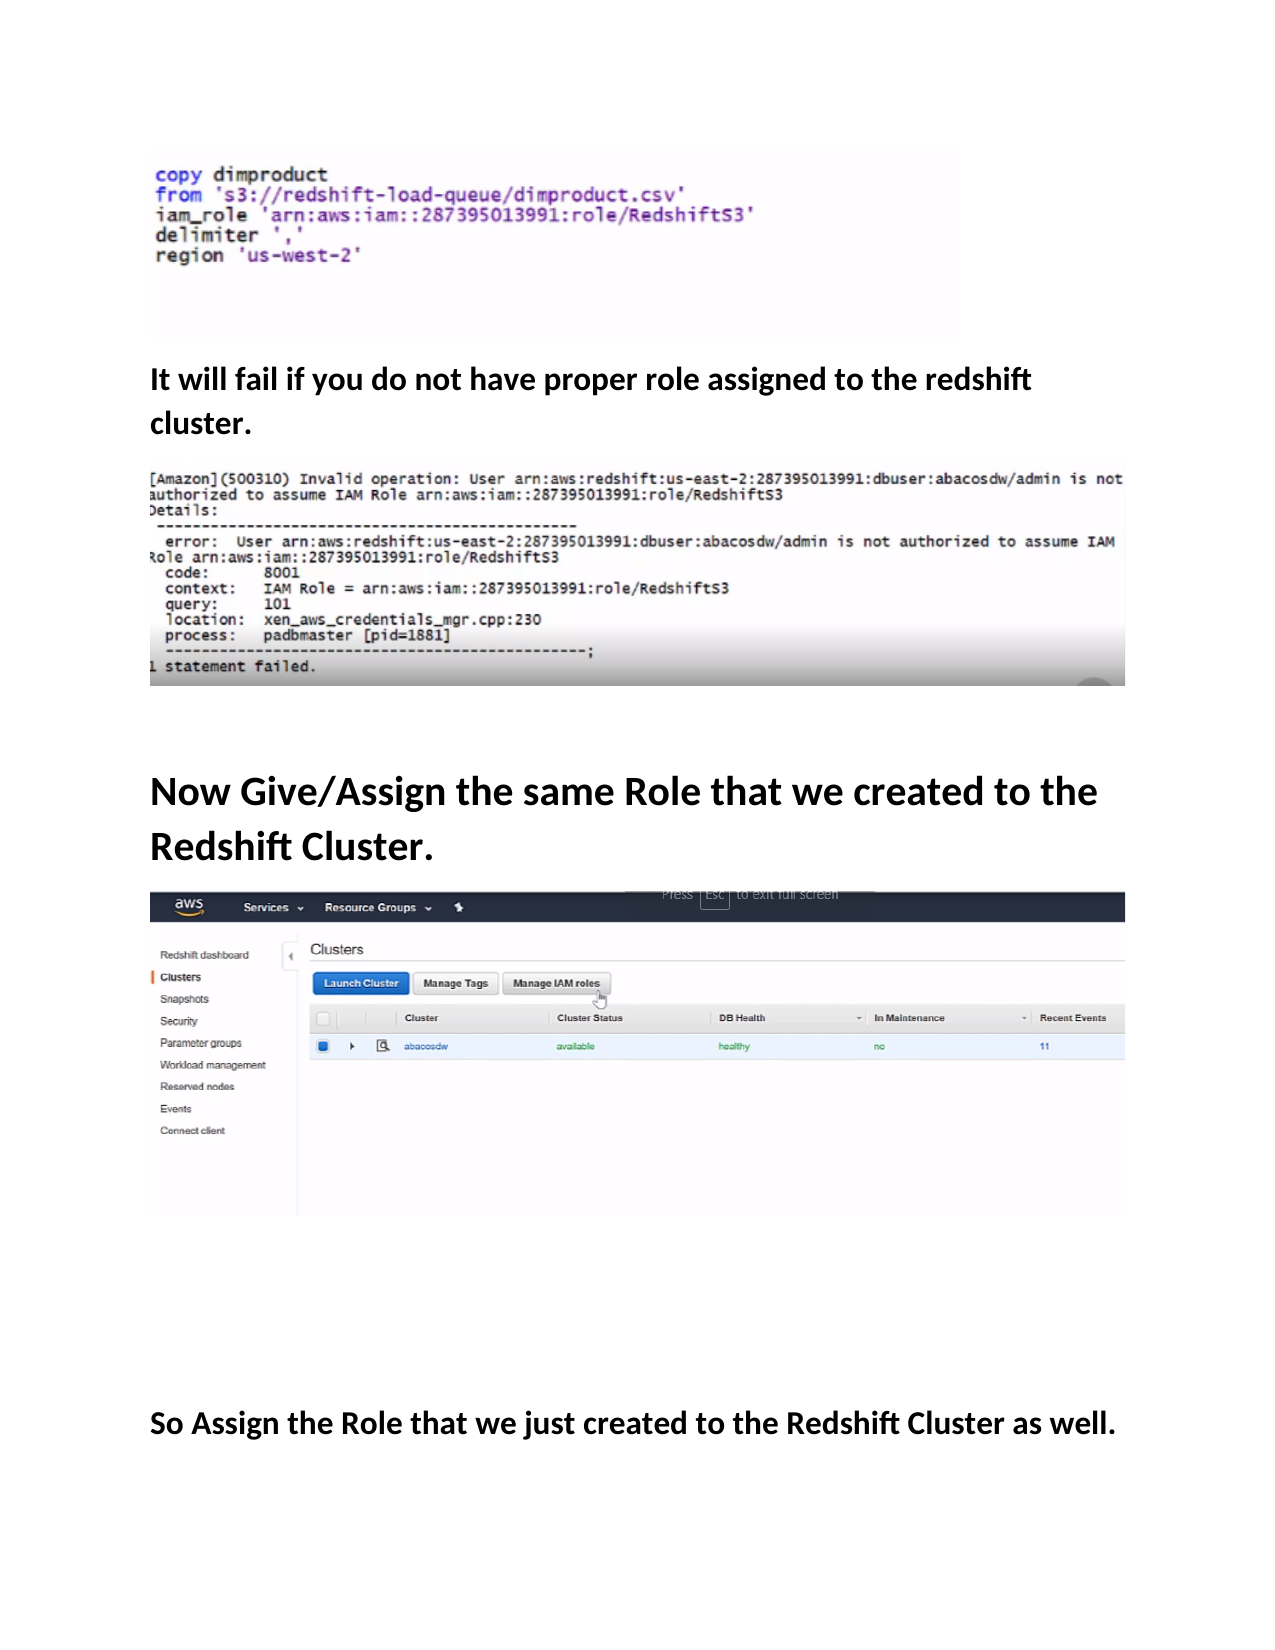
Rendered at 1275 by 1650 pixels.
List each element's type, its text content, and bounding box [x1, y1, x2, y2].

text Now Give/Assign the same Role that we created to the Redshift Cluster. [150, 764, 1125, 870]
picture [150, 891, 1125, 1216]
text It will fail if you do not have proper role assigned to the redshift cluster. [150, 358, 1125, 443]
picture [150, 462, 1125, 686]
text So Assign the Role that we just created to the Redshift Cluster as well. [150, 1402, 1125, 1443]
picture [150, 150, 961, 339]
